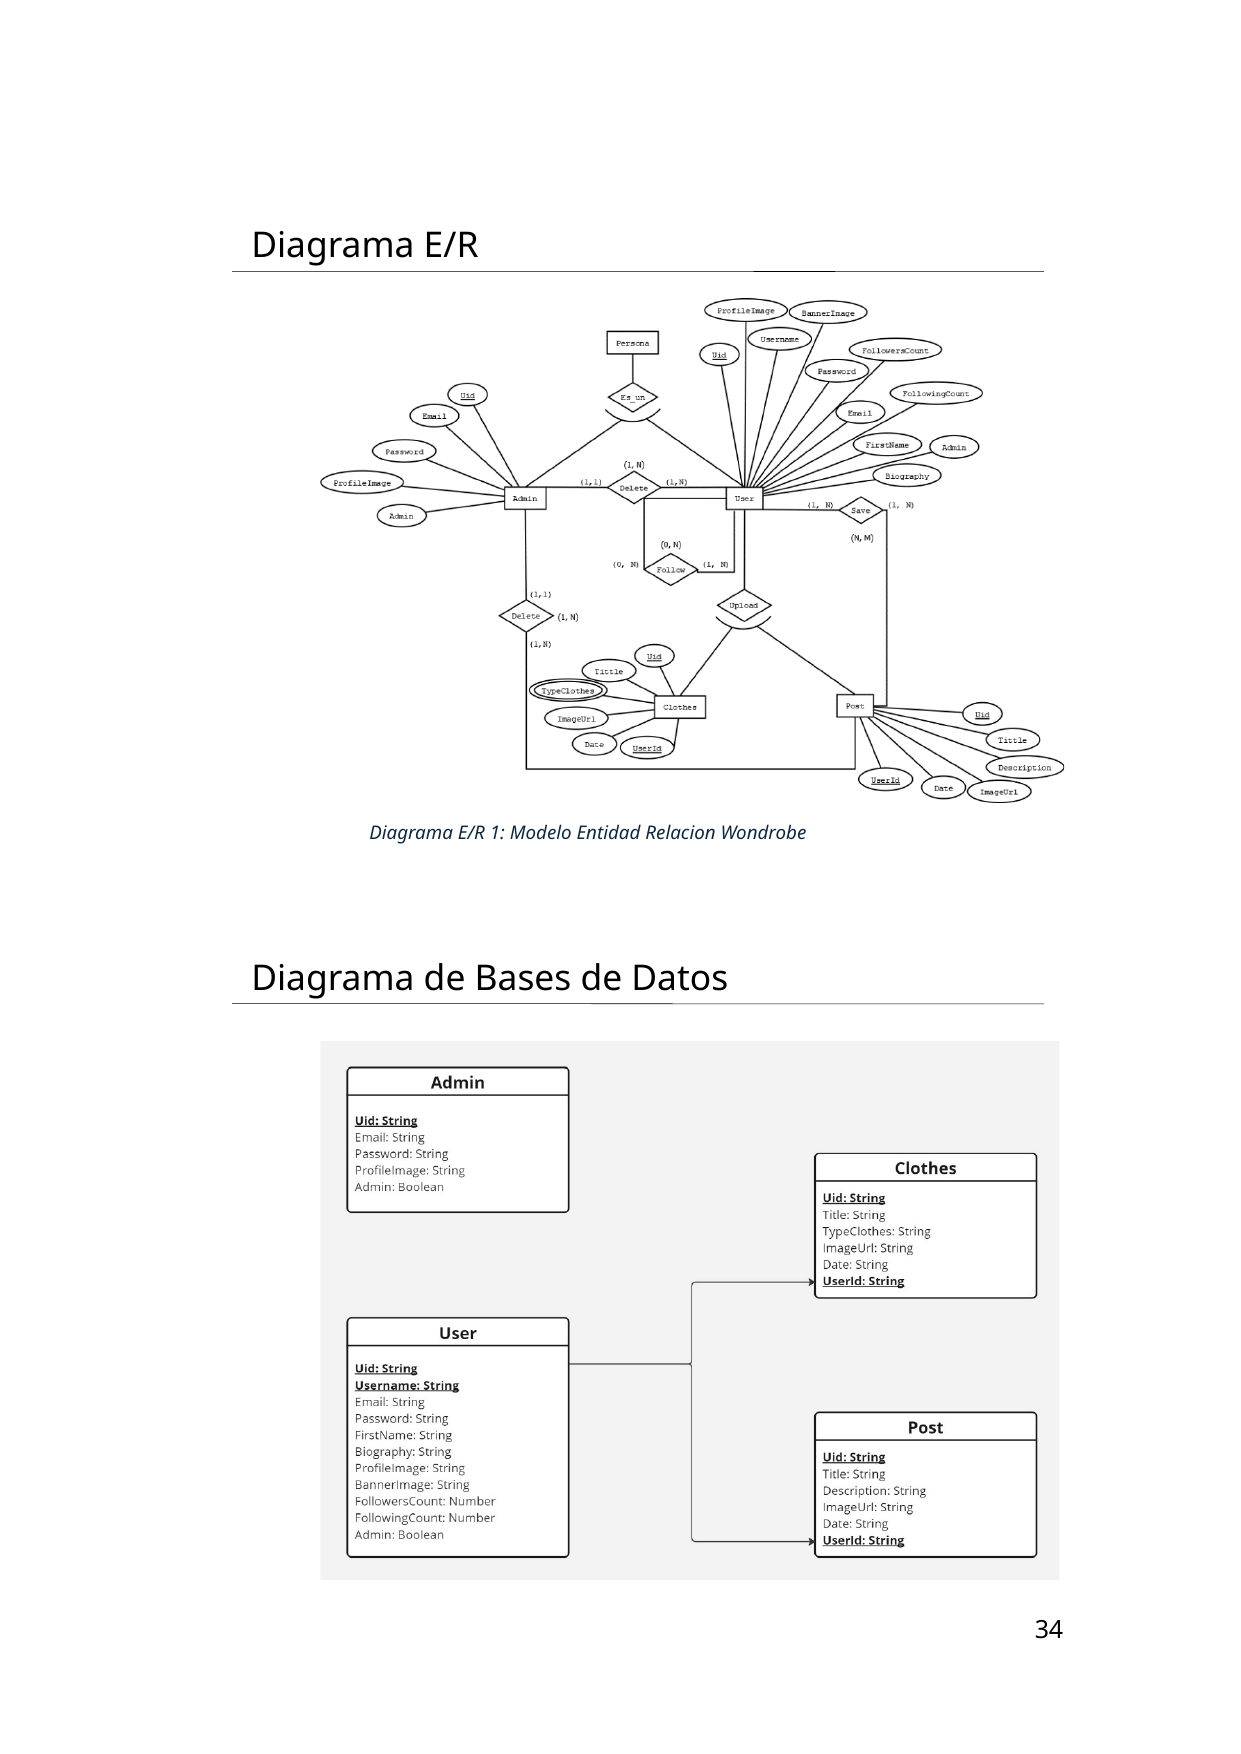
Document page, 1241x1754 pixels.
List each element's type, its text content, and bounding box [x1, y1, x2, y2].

picture [320, 298, 1065, 803]
text Diagrama E/R [177, 220, 1063, 268]
text Diagrama de Bases de Datos [177, 952, 1063, 1000]
picture [318, 1041, 1059, 1578]
